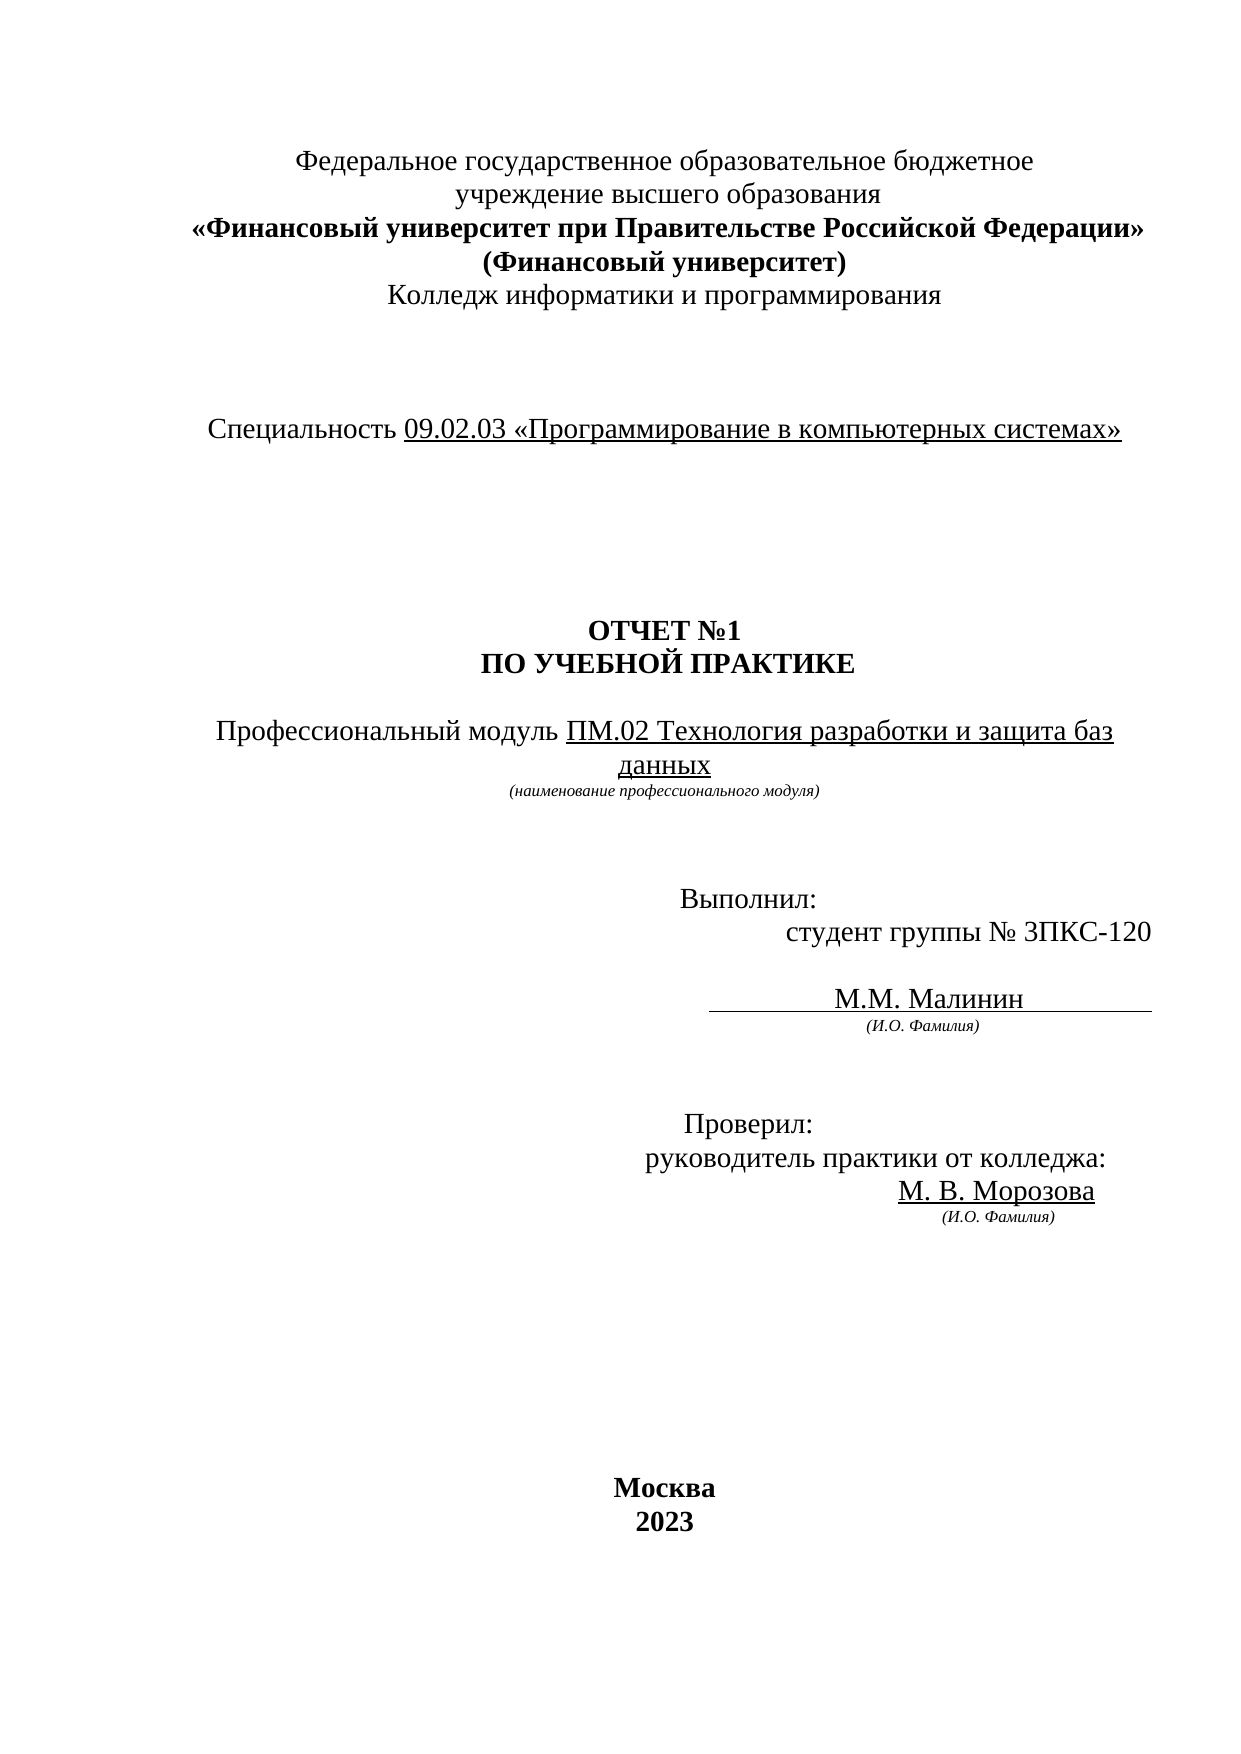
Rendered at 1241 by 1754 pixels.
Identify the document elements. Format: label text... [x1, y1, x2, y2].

text 2023 [177, 1504, 1152, 1537]
text Проверил: [177, 1106, 1152, 1140]
text Специальность 09.02.03 «Программирование в компьютерных системах» [177, 411, 1152, 445]
text Профессиональный модуль ПМ.02 Технология разработки и защита баз данных [177, 713, 1152, 780]
text (Финансовый университет) [177, 244, 1152, 277]
text М. В. Морозова [767, 1173, 1152, 1207]
text ПО УЧЕБНОЙ ПРАКТИКЕ [177, 646, 1152, 680]
text Москва [177, 1470, 1152, 1504]
text учреждение высшего образования [177, 177, 1152, 210]
text руководитель практики от колледжа: [177, 1140, 1152, 1173]
text Колледж информатики и программирования [177, 277, 1152, 311]
text Федеральное государственное образовательное бюджетное [177, 143, 1152, 177]
text (наименование профессионального модуля) [177, 780, 1152, 814]
text Выполнил: [177, 881, 1152, 914]
text (И.О. Фамилия) [841, 1015, 1152, 1049]
text (И.О. Фамилия) [472, 1207, 1152, 1240]
text студент группы № 3ПКС-120 [177, 914, 1152, 948]
text ОТЧЕТ №1 [177, 613, 1152, 646]
text «Финансовый университет при Правительстве Российской Федерации» [177, 210, 1152, 244]
text М.М. Малинин [177, 982, 1152, 1015]
